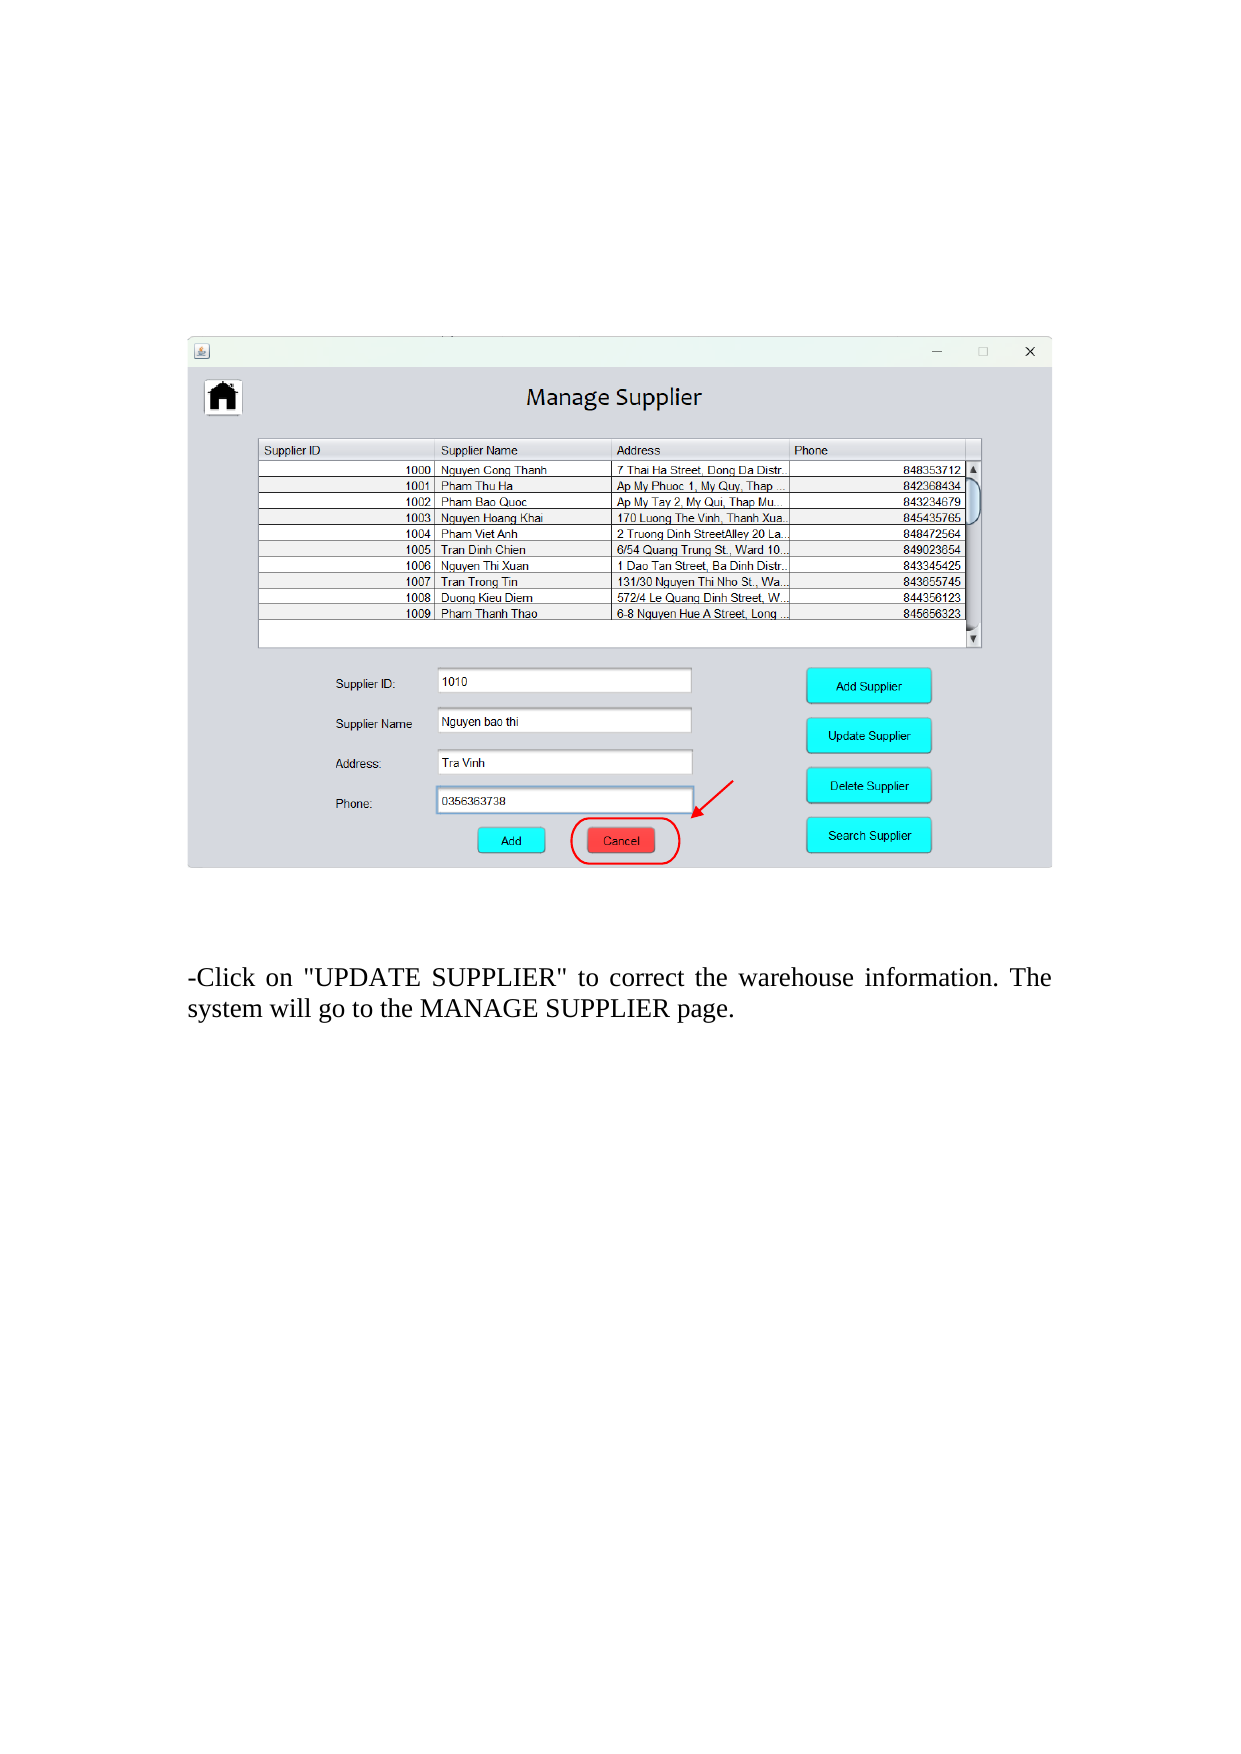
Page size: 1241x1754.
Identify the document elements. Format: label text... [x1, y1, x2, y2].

picture [187, 336, 1053, 868]
text -Click on "UPDATE SUPPLIER" to correct the warehouse information. The system will go to the MANAGE SUPPLIER page. [187, 961, 1053, 1024]
